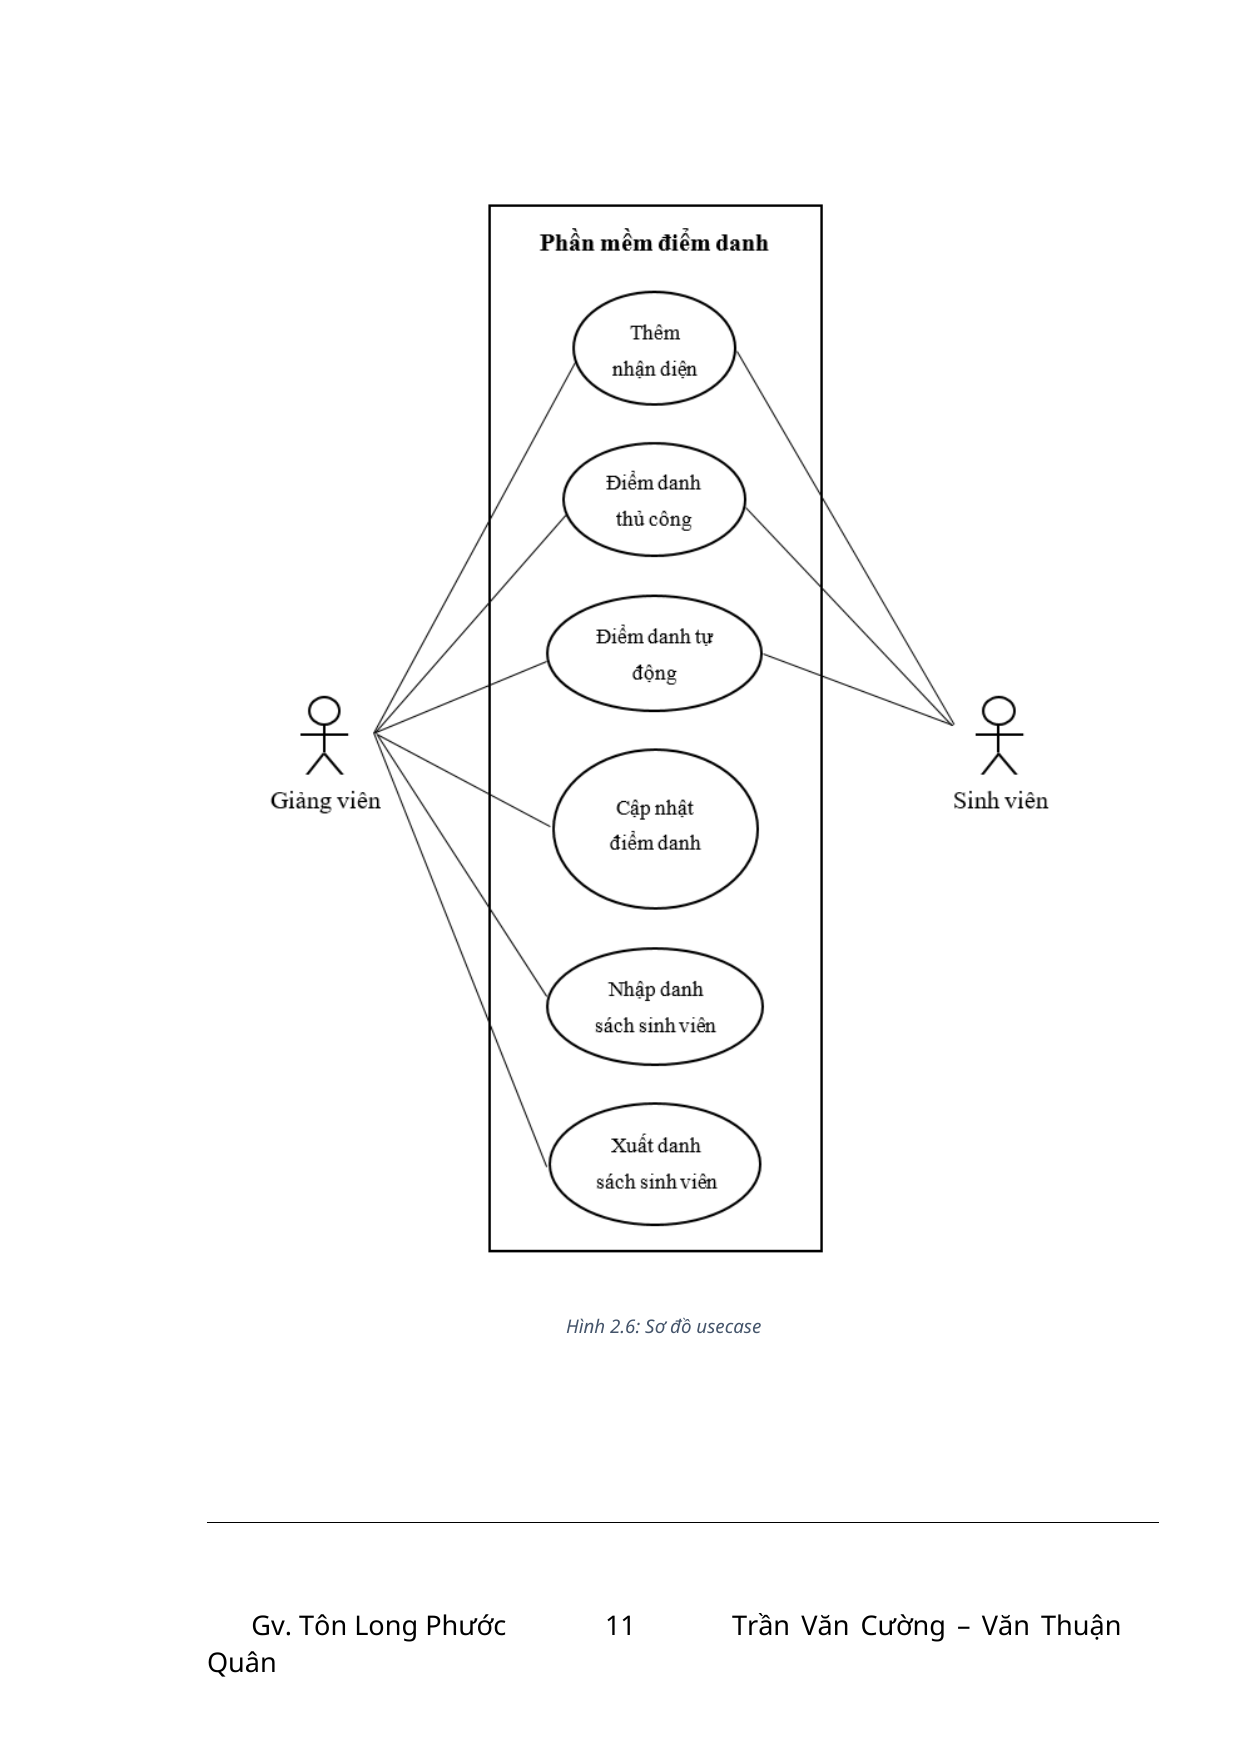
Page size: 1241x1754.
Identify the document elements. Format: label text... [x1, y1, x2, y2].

picture [248, 177, 1081, 1295]
text Hình 2.6: Sơ đồ usecase [207, 1313, 1122, 1339]
